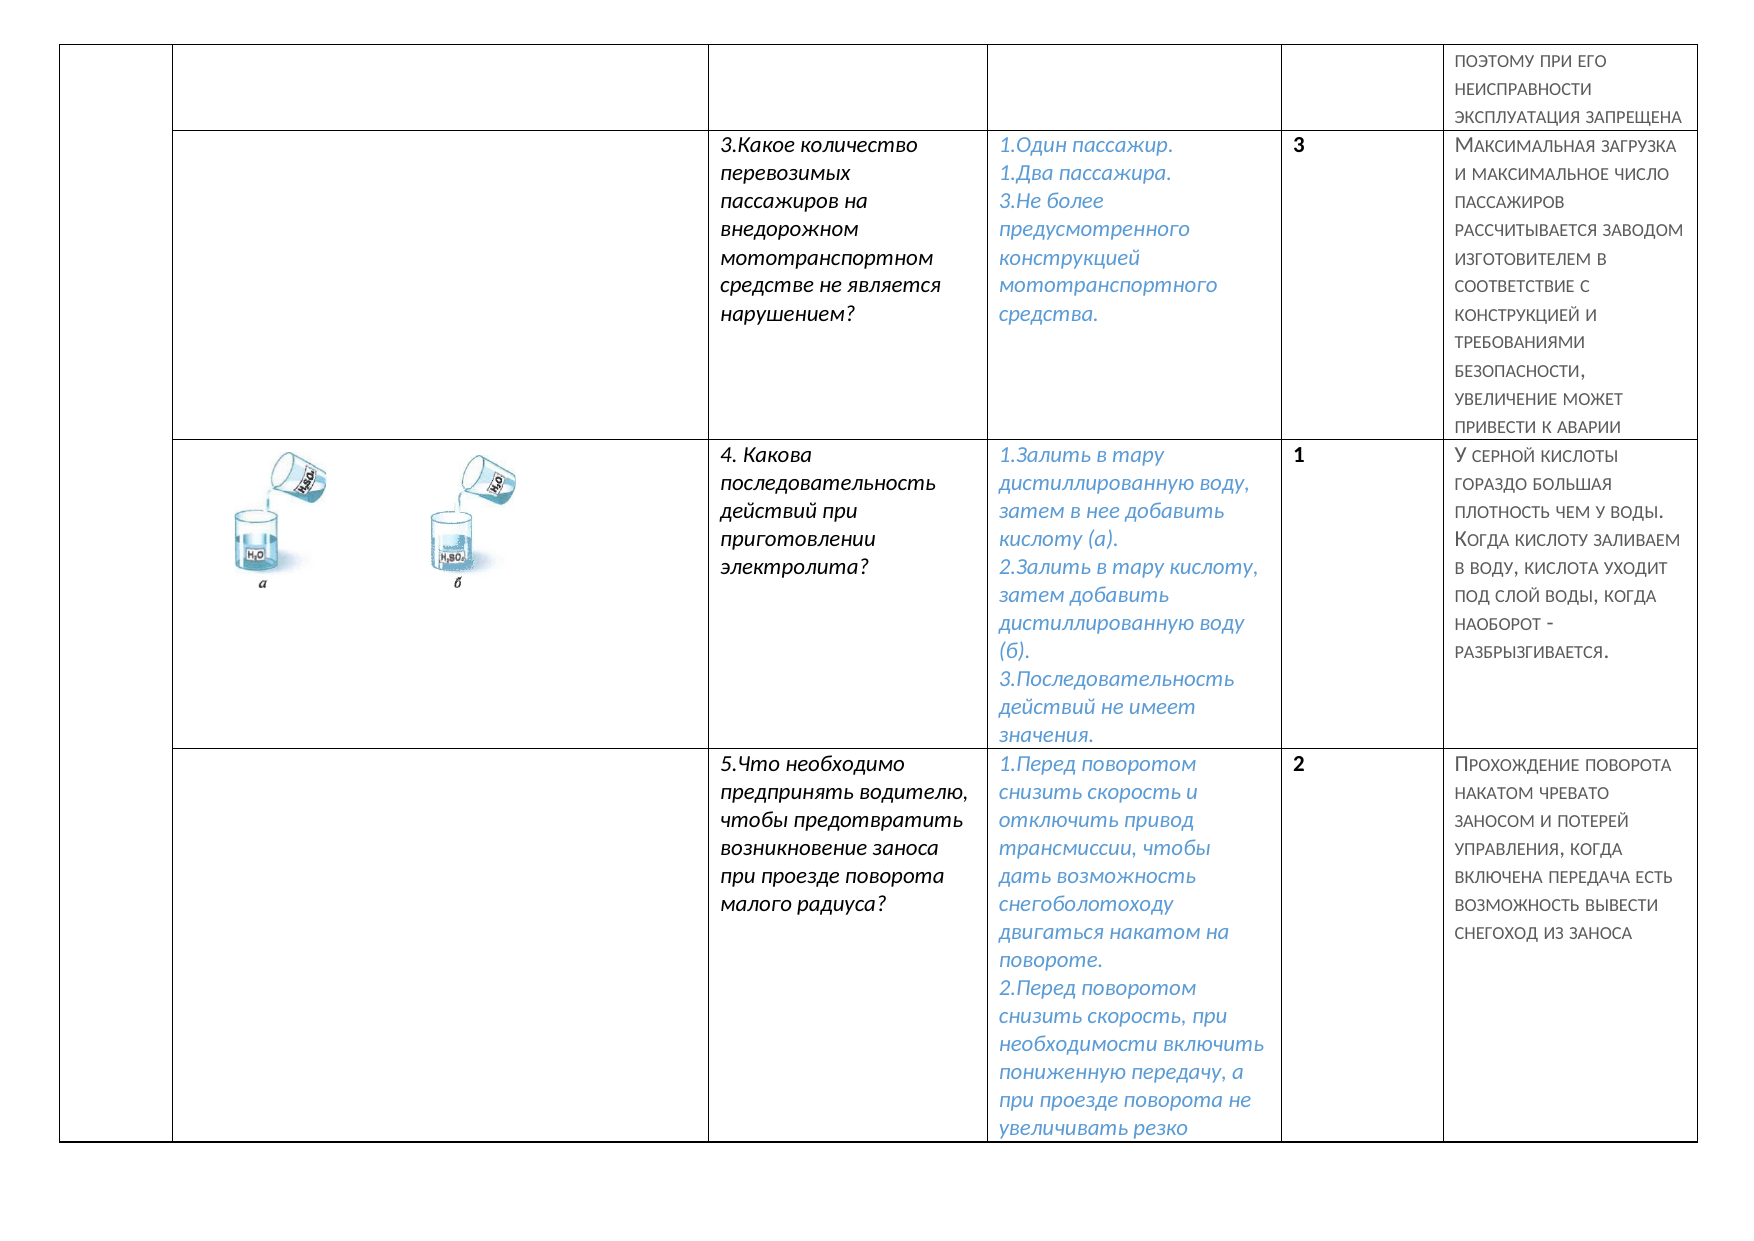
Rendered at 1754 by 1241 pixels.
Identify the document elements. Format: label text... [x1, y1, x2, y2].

table_cell Максимальная загрузка и максимальное число пассажиров рассчитывается заводом изготовителем в соответствие с конструкцией и требованиями безопасности, увеличение может привести к аварии [1444, 131, 1697, 439]
table_cell 2 [1282, 45, 1443, 129]
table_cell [709, 45, 987, 129]
table_cell 3 [1282, 131, 1443, 439]
picture [234, 452, 327, 588]
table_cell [1444, 45, 1697, 129]
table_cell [709, 749, 987, 1141]
table_cell 1.Залить в тару дистиллированную воду, затем в нее добавить кислоту (а). 2.Залить в тару кислоту, затем добавить дистиллированную воду (б). 3.Последовательность действий не имеет значения. [988, 440, 1281, 748]
table_cell [173, 45, 708, 129]
table_cell [173, 440, 708, 748]
table_cell 2 [1282, 749, 1443, 1141]
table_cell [988, 749, 1281, 1141]
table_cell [1444, 749, 1697, 1141]
picture [430, 455, 516, 588]
table_cell [173, 131, 708, 439]
table_cell 3.Какое количество перевозимых пассажиров на внедорожном мототранспортном средстве не является нарушением? [709, 131, 987, 439]
table_cell У серной кислоты гораздо большая плотность чем у воды. Когда кислоту заливаем в воду, кислота уходит под слой воды, когда наоборот - разбрызгивается. [1444, 440, 1697, 748]
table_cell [988, 45, 1281, 129]
table_cell [173, 749, 708, 1141]
table_cell 1 [1282, 440, 1443, 748]
table_cell 4. Какова последовательность действий при приготовлении электролита? [709, 440, 987, 748]
table_cell 1.Один пассажир. 1.Два пассажира. 3.Не более предусмотренного конструкцией мототранспортного средства. [988, 131, 1281, 439]
